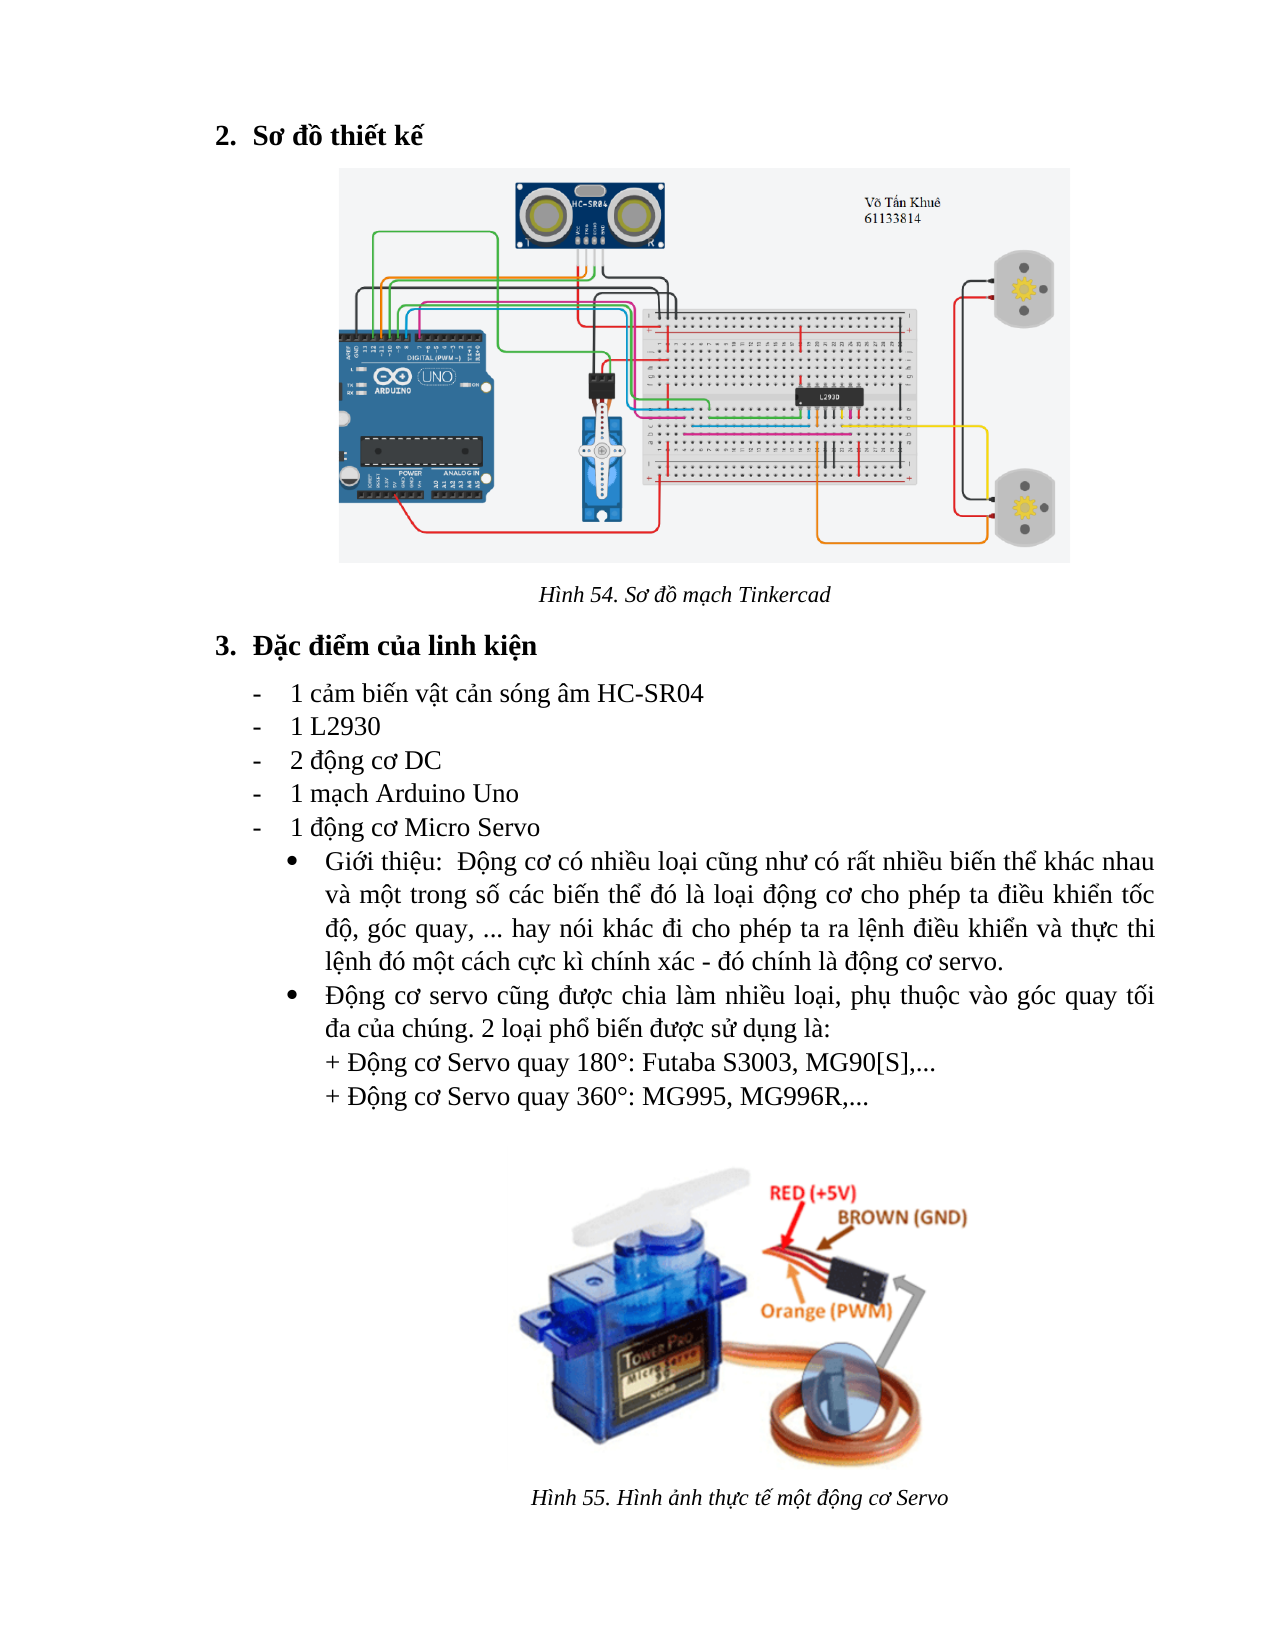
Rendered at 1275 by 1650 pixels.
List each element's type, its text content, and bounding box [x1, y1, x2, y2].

list Giới thiệu: Động cơ có nhiều loại cũng như có rất nhiều biến thể khác nhau và một trong số các biến thể đó là loại động cơ cho phép ta điều khiển tốc độ, góc quay, ... hay nói khác đi cho phép ta ra lệnh điều khiển và thực thi lệnh đó một cách cực kì chính xác - đó chính là động cơ servo. [287, 844, 1157, 976]
subtitle Đặc điểm của linh kiện [215, 628, 1157, 662]
text Hình 54. Sơ đồ mạch Tinkercad [177, 581, 1157, 607]
text 2 động cơ DC [252, 744, 1157, 775]
list + Động cơ Servo quay 180°: Futaba S3003, MG90[S],... [325, 1046, 1157, 1077]
text 1 cảm biến vật cản sóng âm HC-SR04 [252, 677, 1157, 708]
text 1 mạch Arduino Uno [252, 777, 1157, 809]
text 1 L2930 [252, 710, 1157, 742]
picture [338, 168, 1071, 563]
list + Động cơ Servo quay 360°: MG995, MG996R,... [325, 1079, 1157, 1111]
picture [507, 1146, 975, 1470]
subtitle Sơ đồ thiết kế [215, 118, 1157, 152]
text Hình 55. Hình ảnh thực tế một động cơ Servo [250, 1484, 1157, 1511]
list Động cơ servo cũng được chia làm nhiều loại, phụ thuộc vào góc quay tối đa của chúng. 2 loại phổ biến được sử dụng là: [287, 979, 1157, 1044]
text 1 động cơ Micro Servo [252, 811, 1157, 842]
